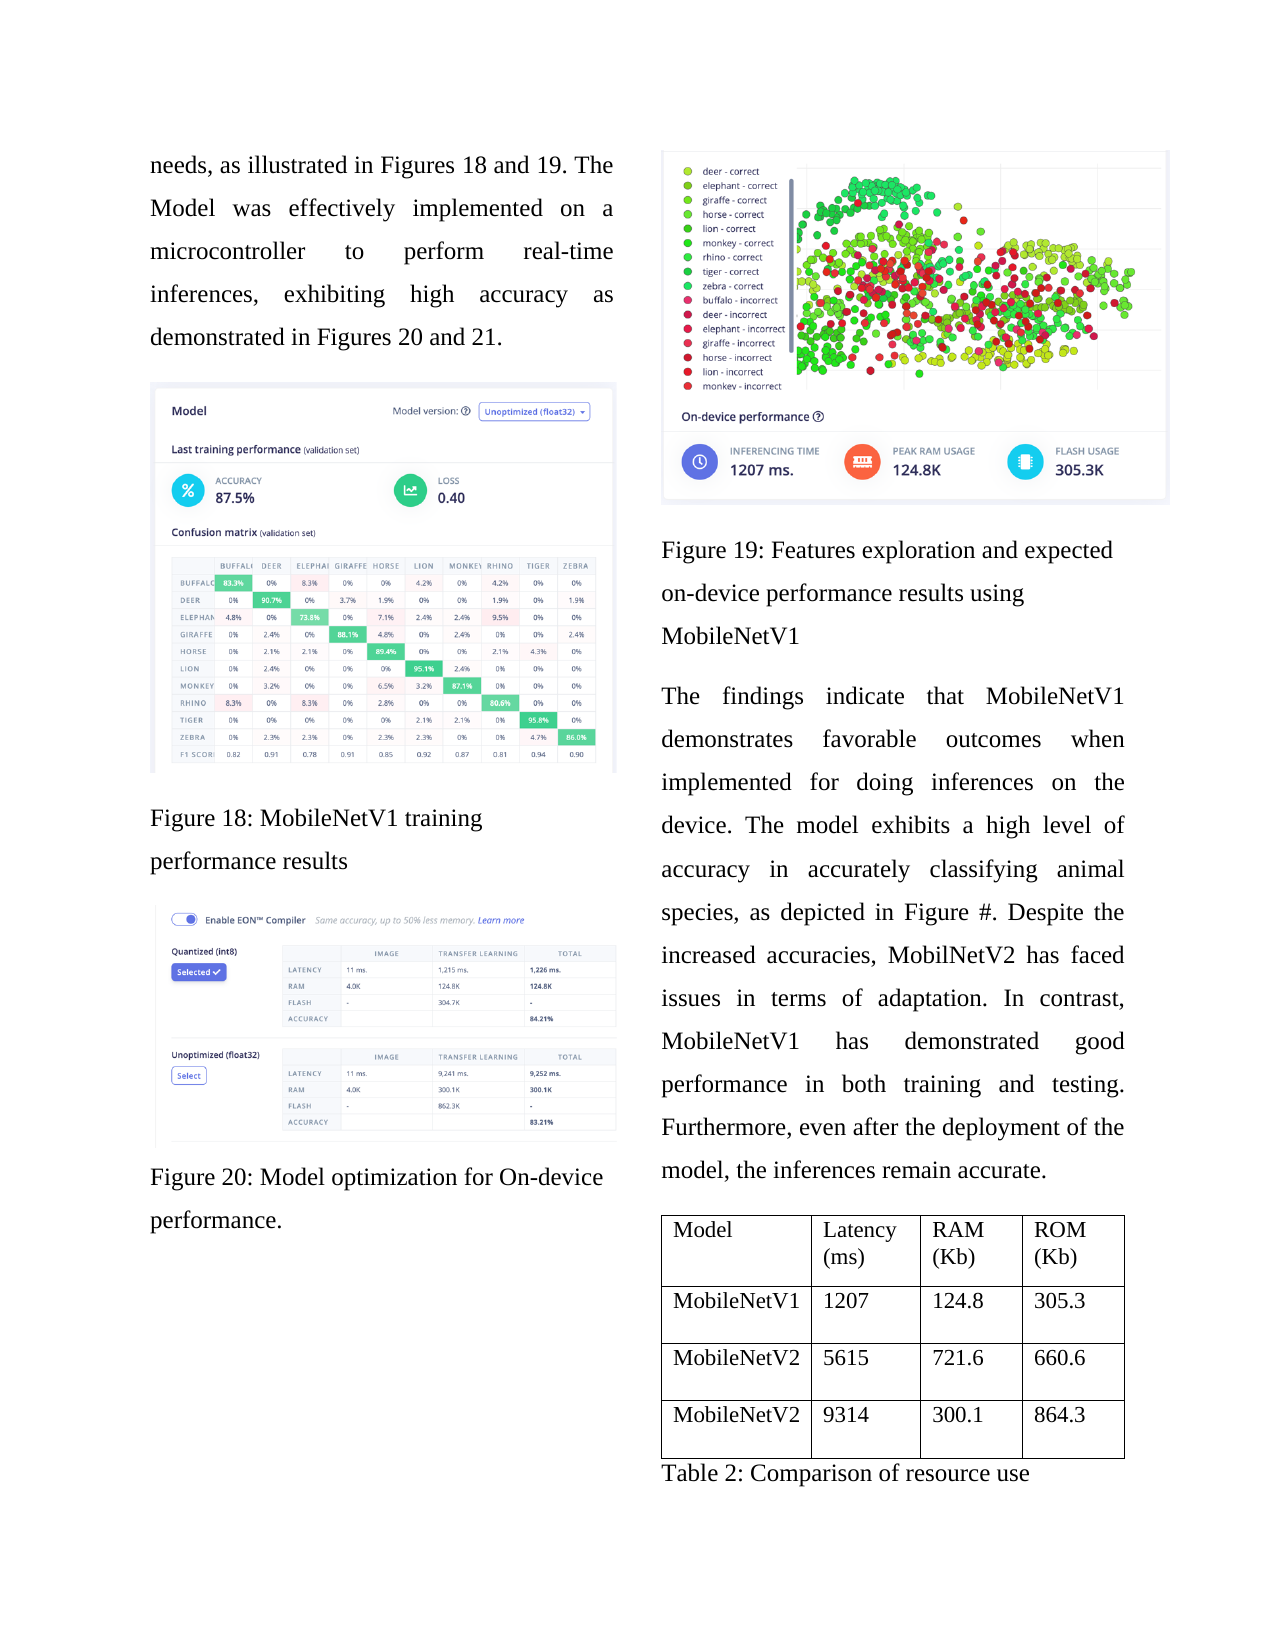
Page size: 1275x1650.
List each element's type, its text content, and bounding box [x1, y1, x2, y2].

table_cell 660.6 [1023, 1344, 1124, 1400]
table_cell 124.8 [921, 1287, 1022, 1343]
table_cell 300.1 [921, 1401, 1022, 1457]
table_cell 721.6 [921, 1344, 1022, 1400]
text Figure 18: MobileNetV1 training performance results [150, 803, 614, 875]
picture [661, 150, 1170, 505]
table_cell MobileNetV1 [662, 1287, 811, 1343]
table_header ROM (Kb) [1023, 1216, 1124, 1286]
table_cell 5615 [812, 1344, 920, 1400]
table_cell 864.3 [1023, 1401, 1124, 1457]
table_cell 9314 [812, 1401, 920, 1457]
table_header Model [662, 1216, 811, 1286]
table_cell 1207 [812, 1287, 920, 1343]
table_cell MobileNetV2 [662, 1401, 811, 1457]
text The findings indicate that MobileNetV1 demonstrates favorable outcomes when implemented for doing inferences on the device. The model exhibits a high level of accuracy in accurately classifying animal species, as depicted in Figure #. Despite the increased accuracies, MobilNetV2 has faced issues in terms of adaptation. In contrast, MobileNetV1 has demonstrated good performance in both training and testing. Furthermore, even after the deployment of the model, the inferences remain accurate. [661, 681, 1125, 1184]
picture [150, 905, 625, 1148]
text Figure 20: Model optimization for On-device performance. [150, 1148, 614, 1234]
text Table 2: Comparison of resource use [661, 1459, 1125, 1487]
table_cell MobileNetV2 [662, 1344, 811, 1400]
picture [150, 382, 617, 773]
text Figure 19: Features exploration and expected on-device performance results using MobileNetV1 [661, 535, 1125, 650]
table_header RAM (Kb) [921, 1216, 1022, 1286]
table_cell 305.3 [1023, 1287, 1124, 1343]
table_header Latency (ms) [812, 1216, 920, 1286]
